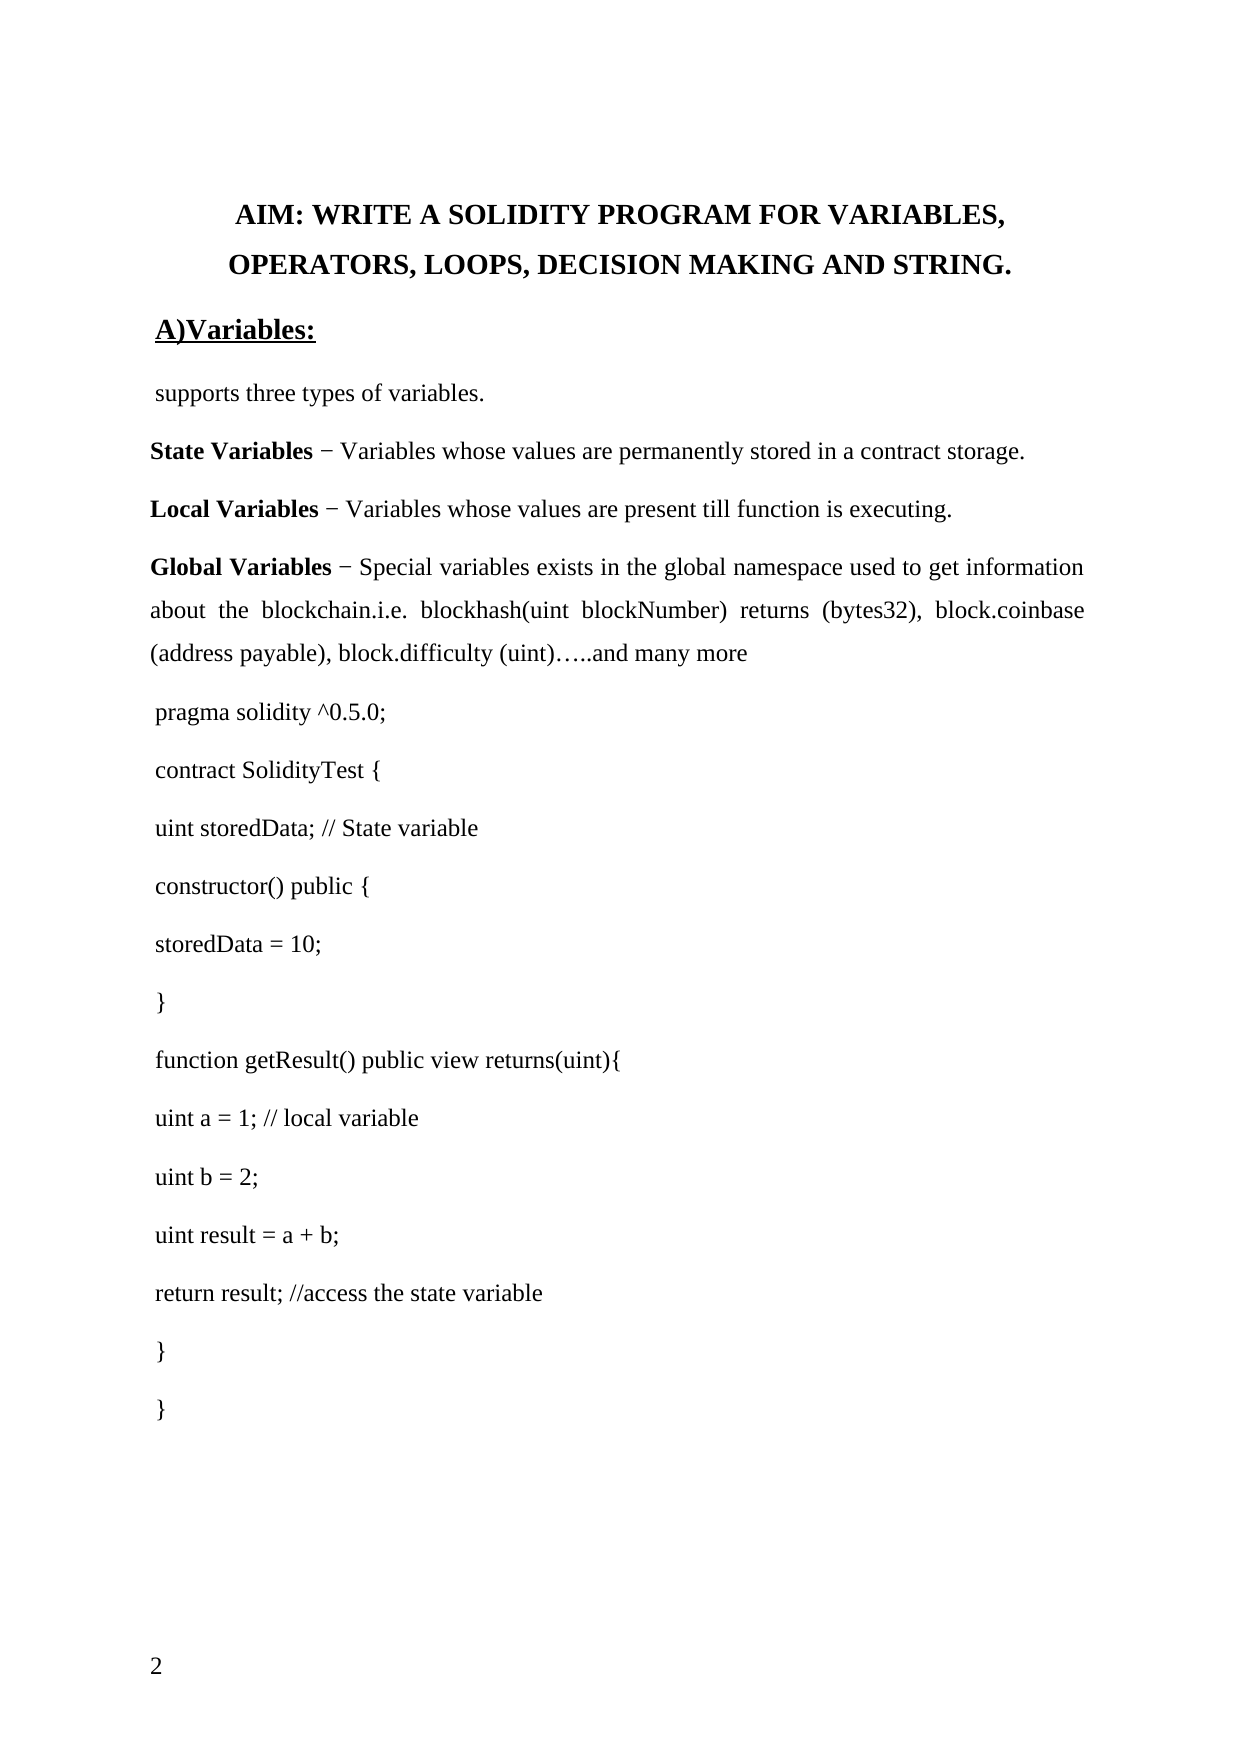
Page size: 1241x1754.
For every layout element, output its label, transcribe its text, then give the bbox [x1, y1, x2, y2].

text } [155, 987, 1085, 1016]
text uint a = 1; // local variable [155, 1103, 1085, 1132]
text Global Variables − Special variables exists in the global namespace used to get information about the blockchain.i.e. blockhash(uint blockNumber) returns (bytes32), block.coinbase (address payable), block.difficulty (uint)…..and many more [150, 552, 1085, 667]
text return result; //access the state variable [155, 1278, 1085, 1307]
text Local Variables − Variables whose values are present till function is executing. [150, 494, 1085, 523]
text } [155, 1394, 1085, 1423]
text constructor() public { [155, 871, 1085, 900]
text A)Variables: [155, 312, 1085, 346]
text supports three types of variables. [155, 378, 1085, 407]
text uint storedData; // State variable [155, 813, 1085, 842]
text storedData = 10; [155, 929, 1085, 958]
text uint result = a + b; [155, 1220, 1085, 1248]
text } [155, 1336, 1085, 1365]
text pragma solidity ^0.5.0; [155, 697, 1085, 725]
text State Variables − Variables whose values are permanently stored in a contract storage. [150, 436, 1085, 465]
text AIM: WRITE A SOLIDITY PROGRAM FOR VARIABLES, OPERATORS, LOOPS, DECISION MAKING AND STRING. [155, 197, 1085, 281]
text function getResult() public view returns(uint){ [155, 1045, 1085, 1074]
text uint b = 2; [155, 1162, 1085, 1190]
text contract SolidityTest { [155, 755, 1085, 783]
